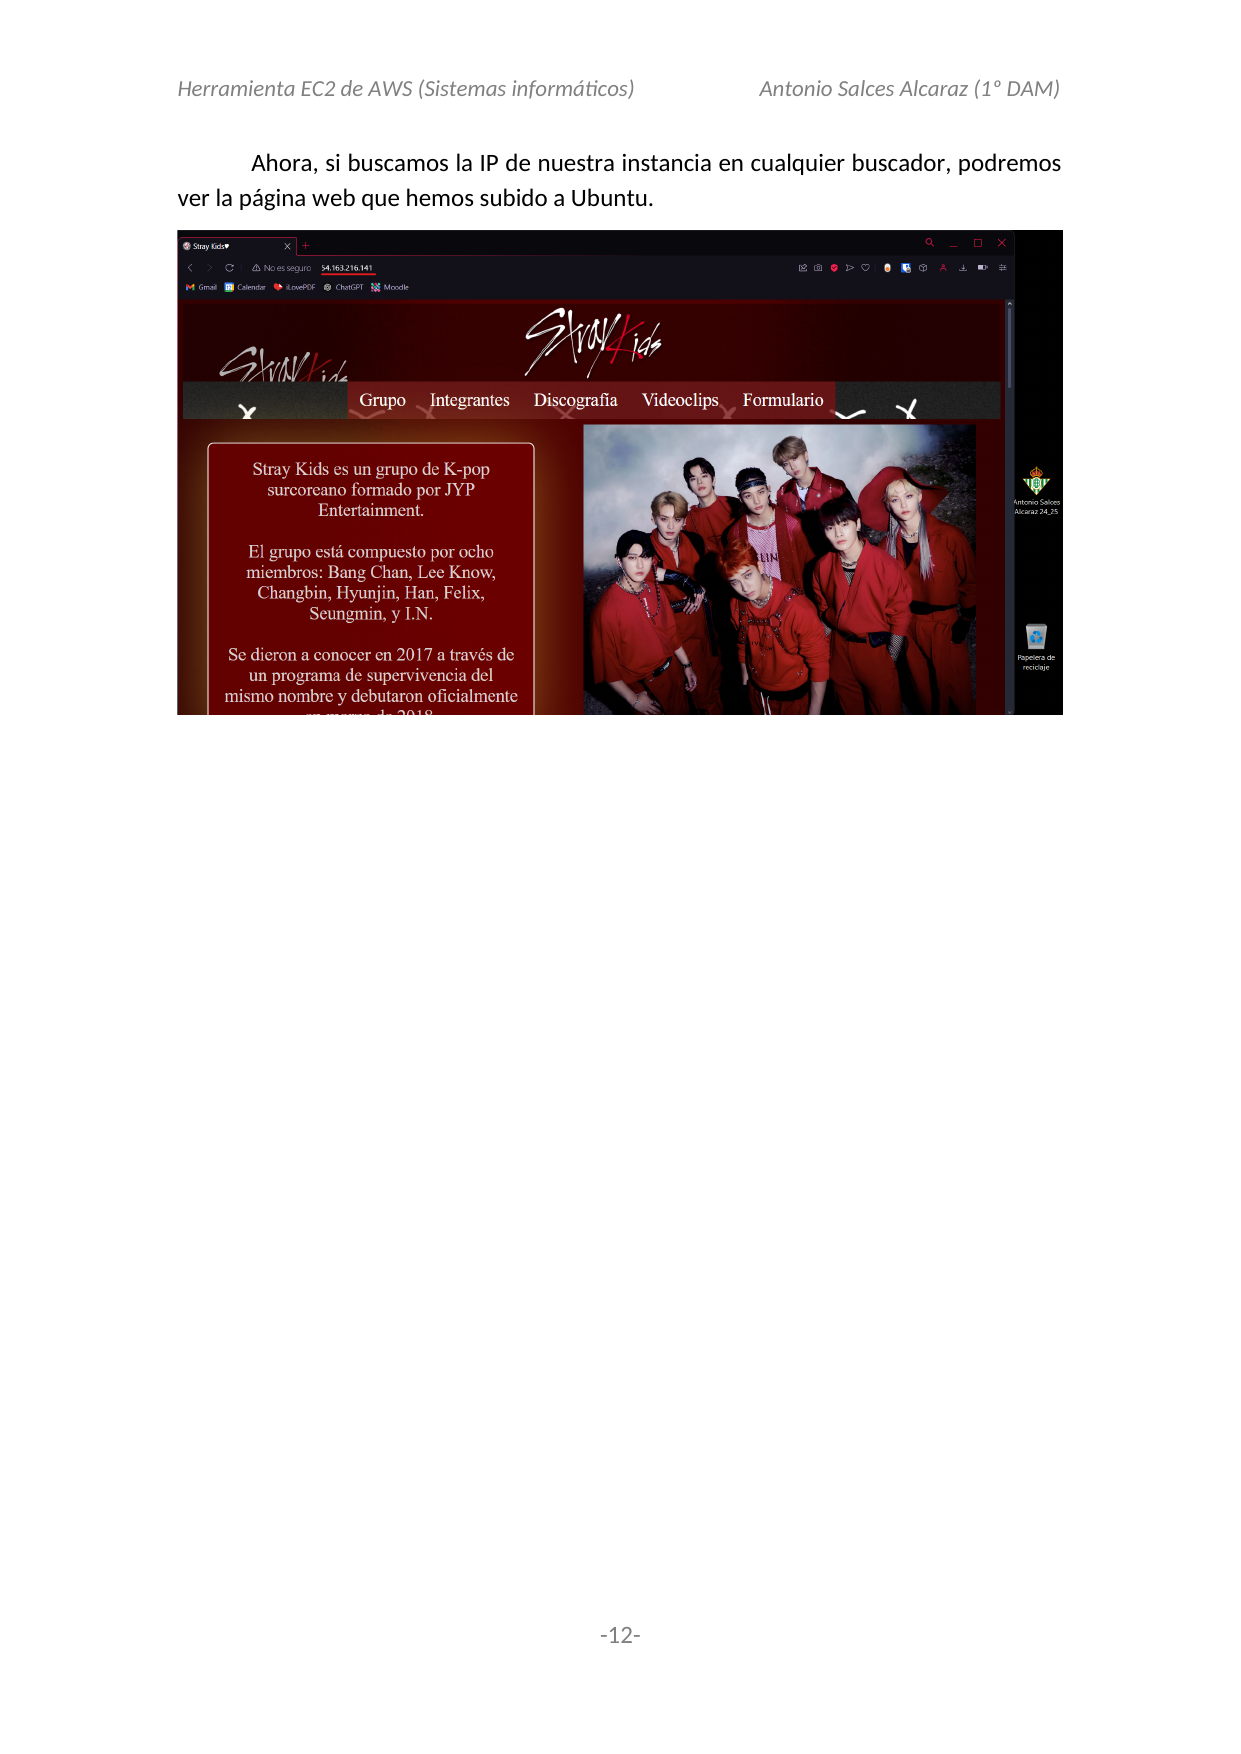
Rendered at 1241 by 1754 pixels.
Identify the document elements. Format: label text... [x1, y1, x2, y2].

text Ahora, si buscamos la IP de nuestra instancia en cualquier buscador, podremos ver la página web que hemos subido a Ubuntu. [177, 148, 1063, 213]
picture [177, 230, 1063, 715]
